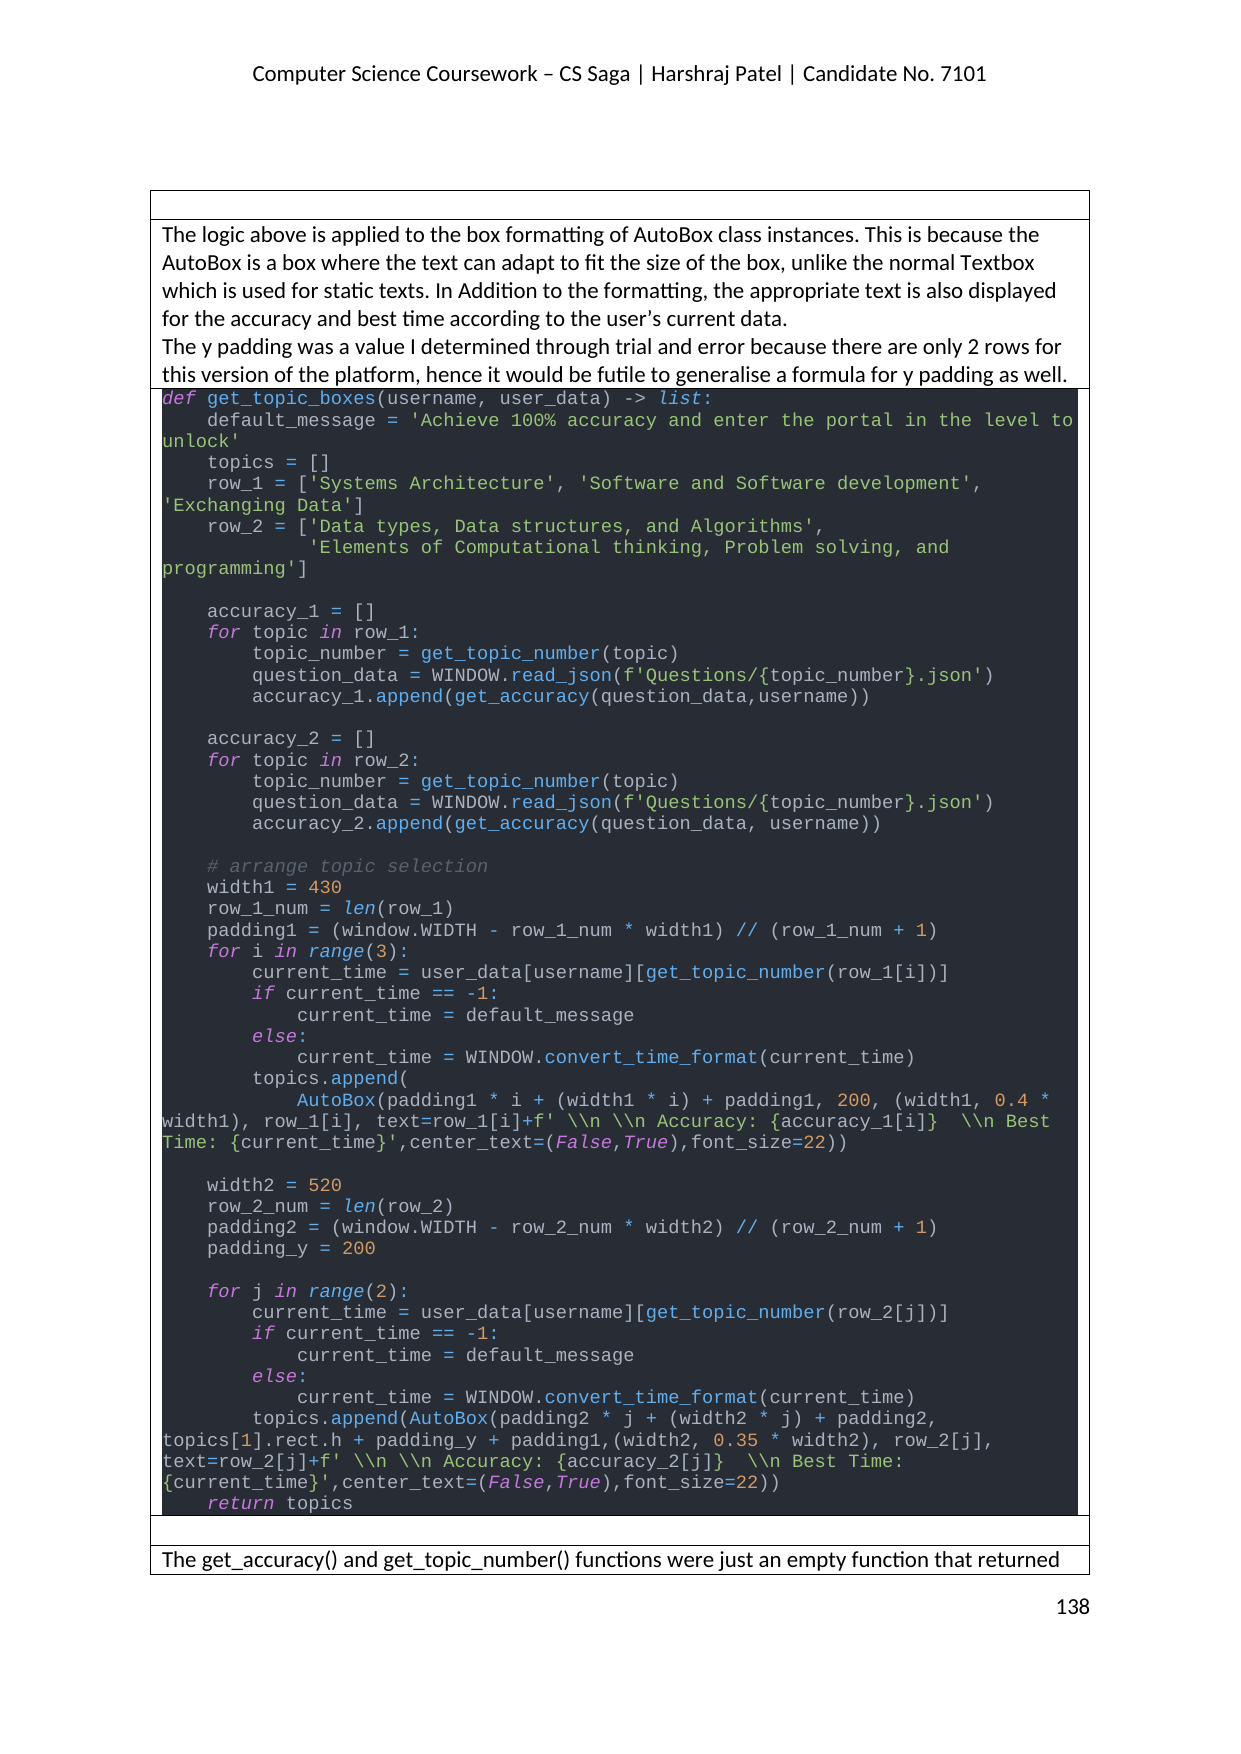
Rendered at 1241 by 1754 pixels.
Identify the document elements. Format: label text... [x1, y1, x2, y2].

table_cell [151, 1546, 1089, 1573]
table_cell The logic above is applied to the box formatting of AutoBox class instances. This is because the AutoBox is a box where the text can adapt to fit the size of the box, unlike the normal Textbox which is used for static texts. In Addition to the formatting, the appropriate text is also displayed for the accuracy and best time according to the user’s current data. The y padding was a value I determined through trial and error because there are only 2 rows for this version of the platform, hence it would be futile to generalise a formula for y padding as well. [151, 220, 1089, 388]
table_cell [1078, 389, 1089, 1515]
table_cell [151, 1516, 1089, 1544]
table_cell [151, 191, 1089, 219]
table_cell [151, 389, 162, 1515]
